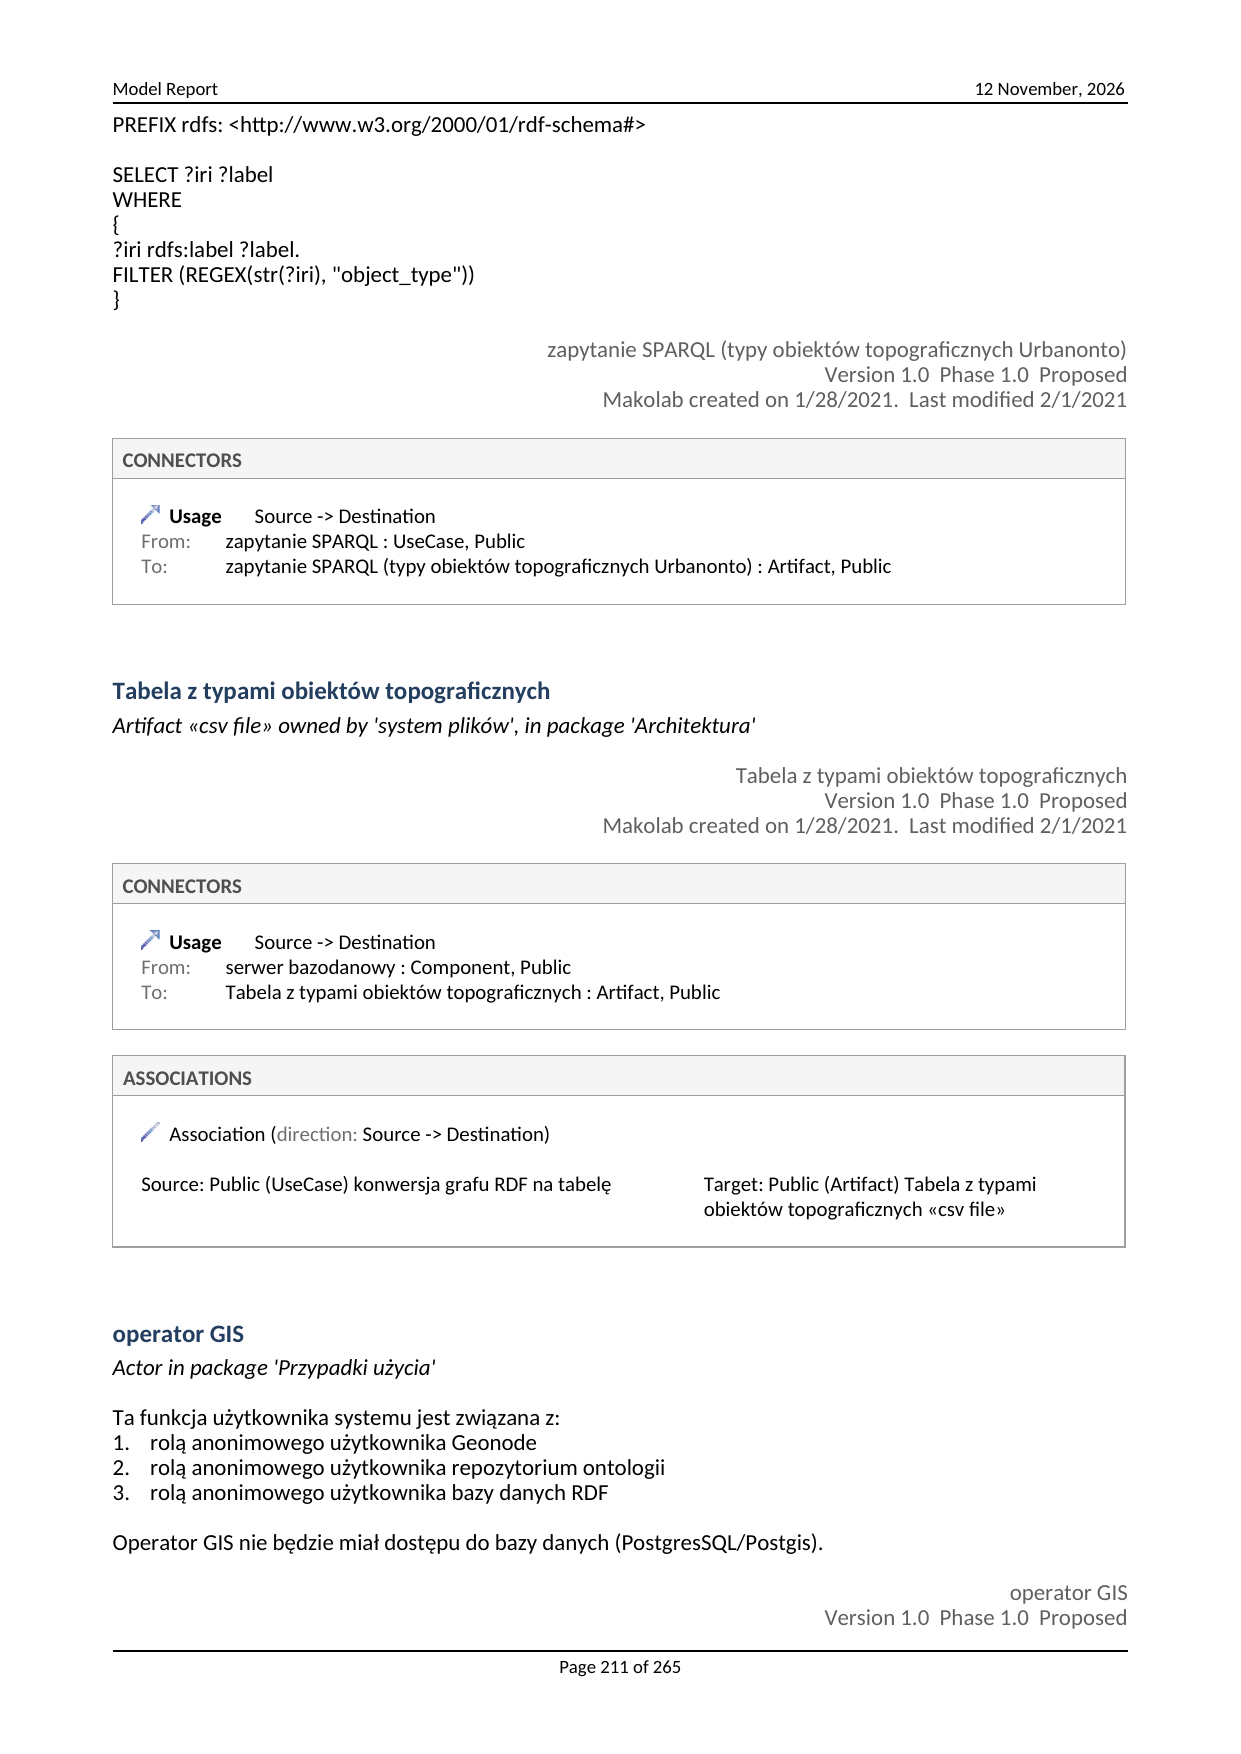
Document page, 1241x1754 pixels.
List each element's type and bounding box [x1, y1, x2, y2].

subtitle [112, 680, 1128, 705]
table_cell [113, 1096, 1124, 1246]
picture [141, 930, 160, 950]
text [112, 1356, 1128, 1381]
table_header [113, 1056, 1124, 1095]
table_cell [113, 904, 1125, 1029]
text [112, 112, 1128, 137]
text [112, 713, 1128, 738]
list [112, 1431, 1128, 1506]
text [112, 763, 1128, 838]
picture [141, 505, 160, 524]
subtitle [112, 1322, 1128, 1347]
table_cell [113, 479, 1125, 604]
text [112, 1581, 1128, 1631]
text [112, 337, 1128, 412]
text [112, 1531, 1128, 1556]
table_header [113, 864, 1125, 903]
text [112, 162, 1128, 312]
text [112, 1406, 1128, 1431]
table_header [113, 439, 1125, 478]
picture [141, 1122, 160, 1142]
